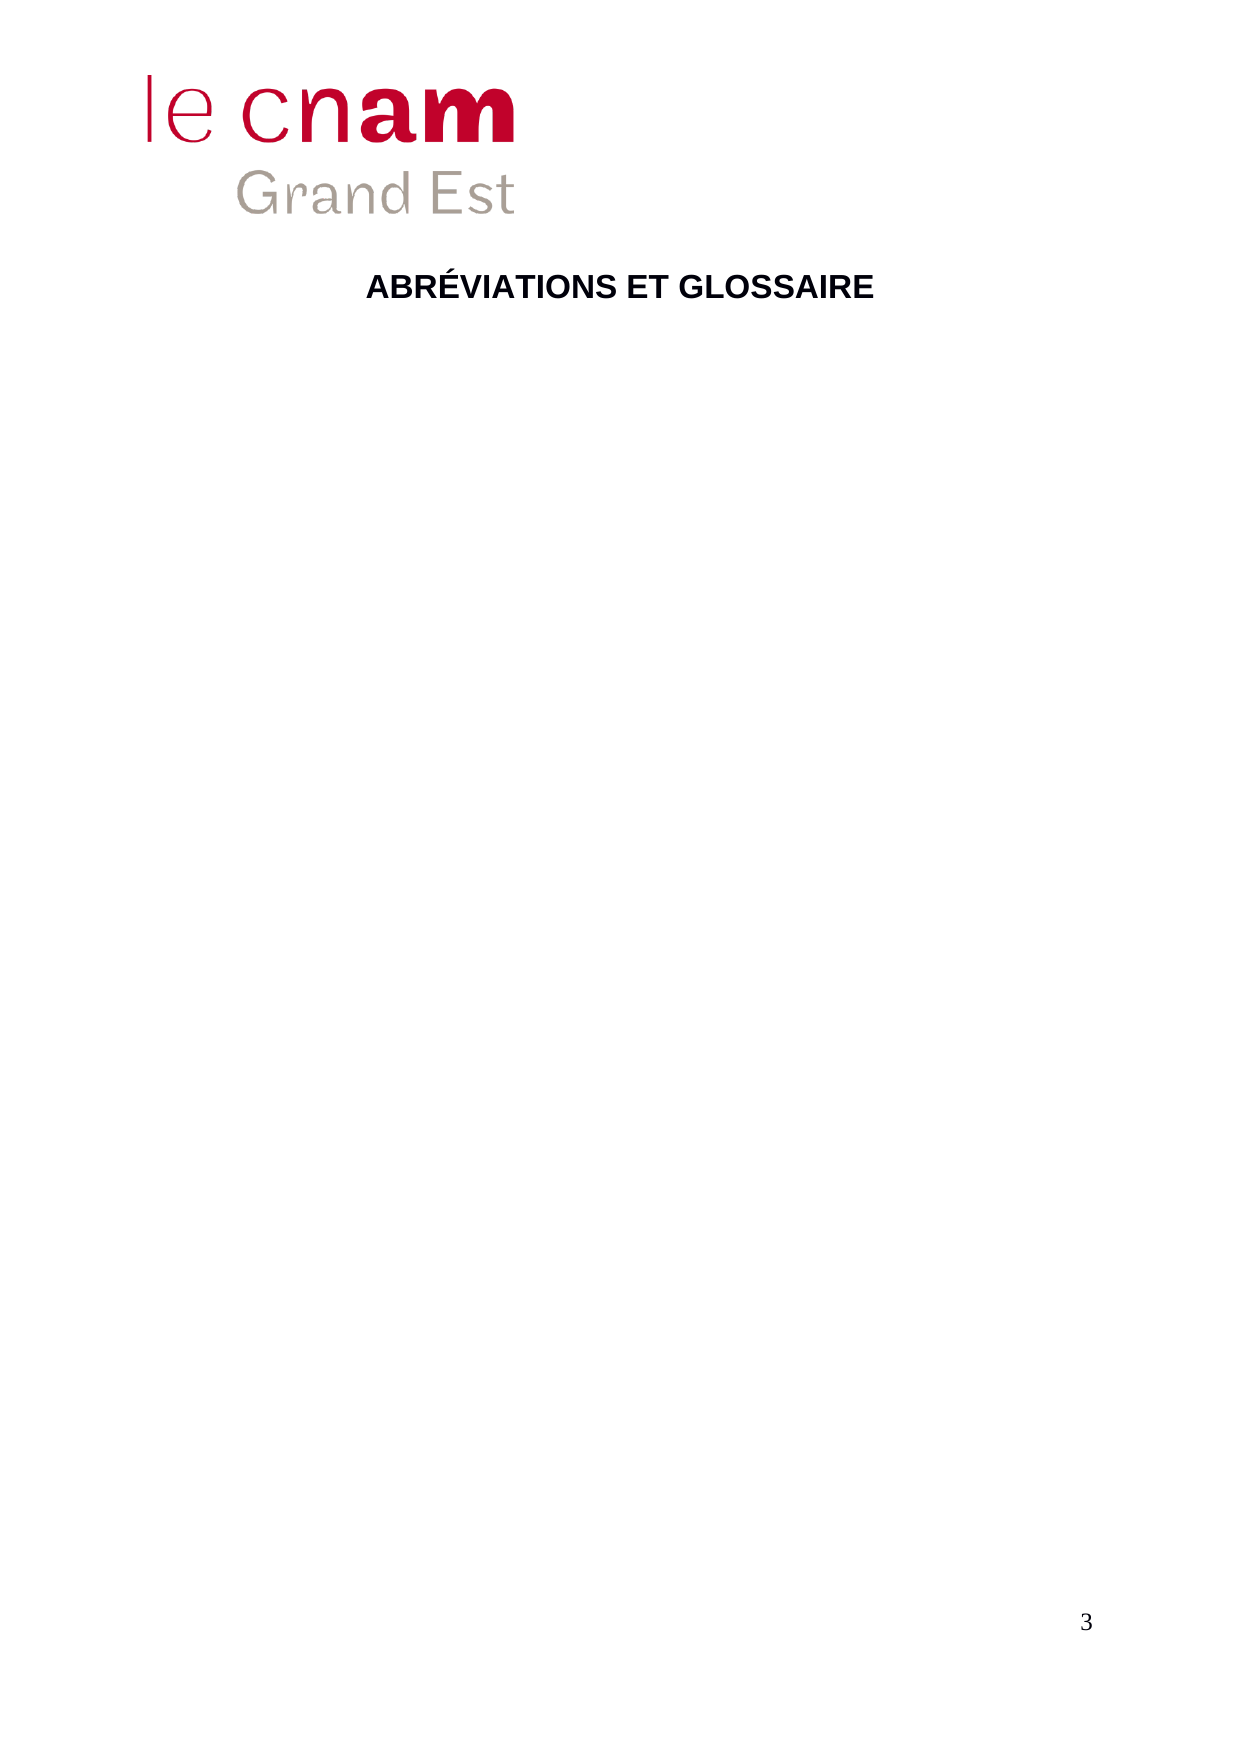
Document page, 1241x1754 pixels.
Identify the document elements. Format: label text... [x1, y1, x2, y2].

picture [147, 75, 514, 214]
title ABRÉVIATIONS ET GLOSSAIRE [148, 267, 1092, 305]
